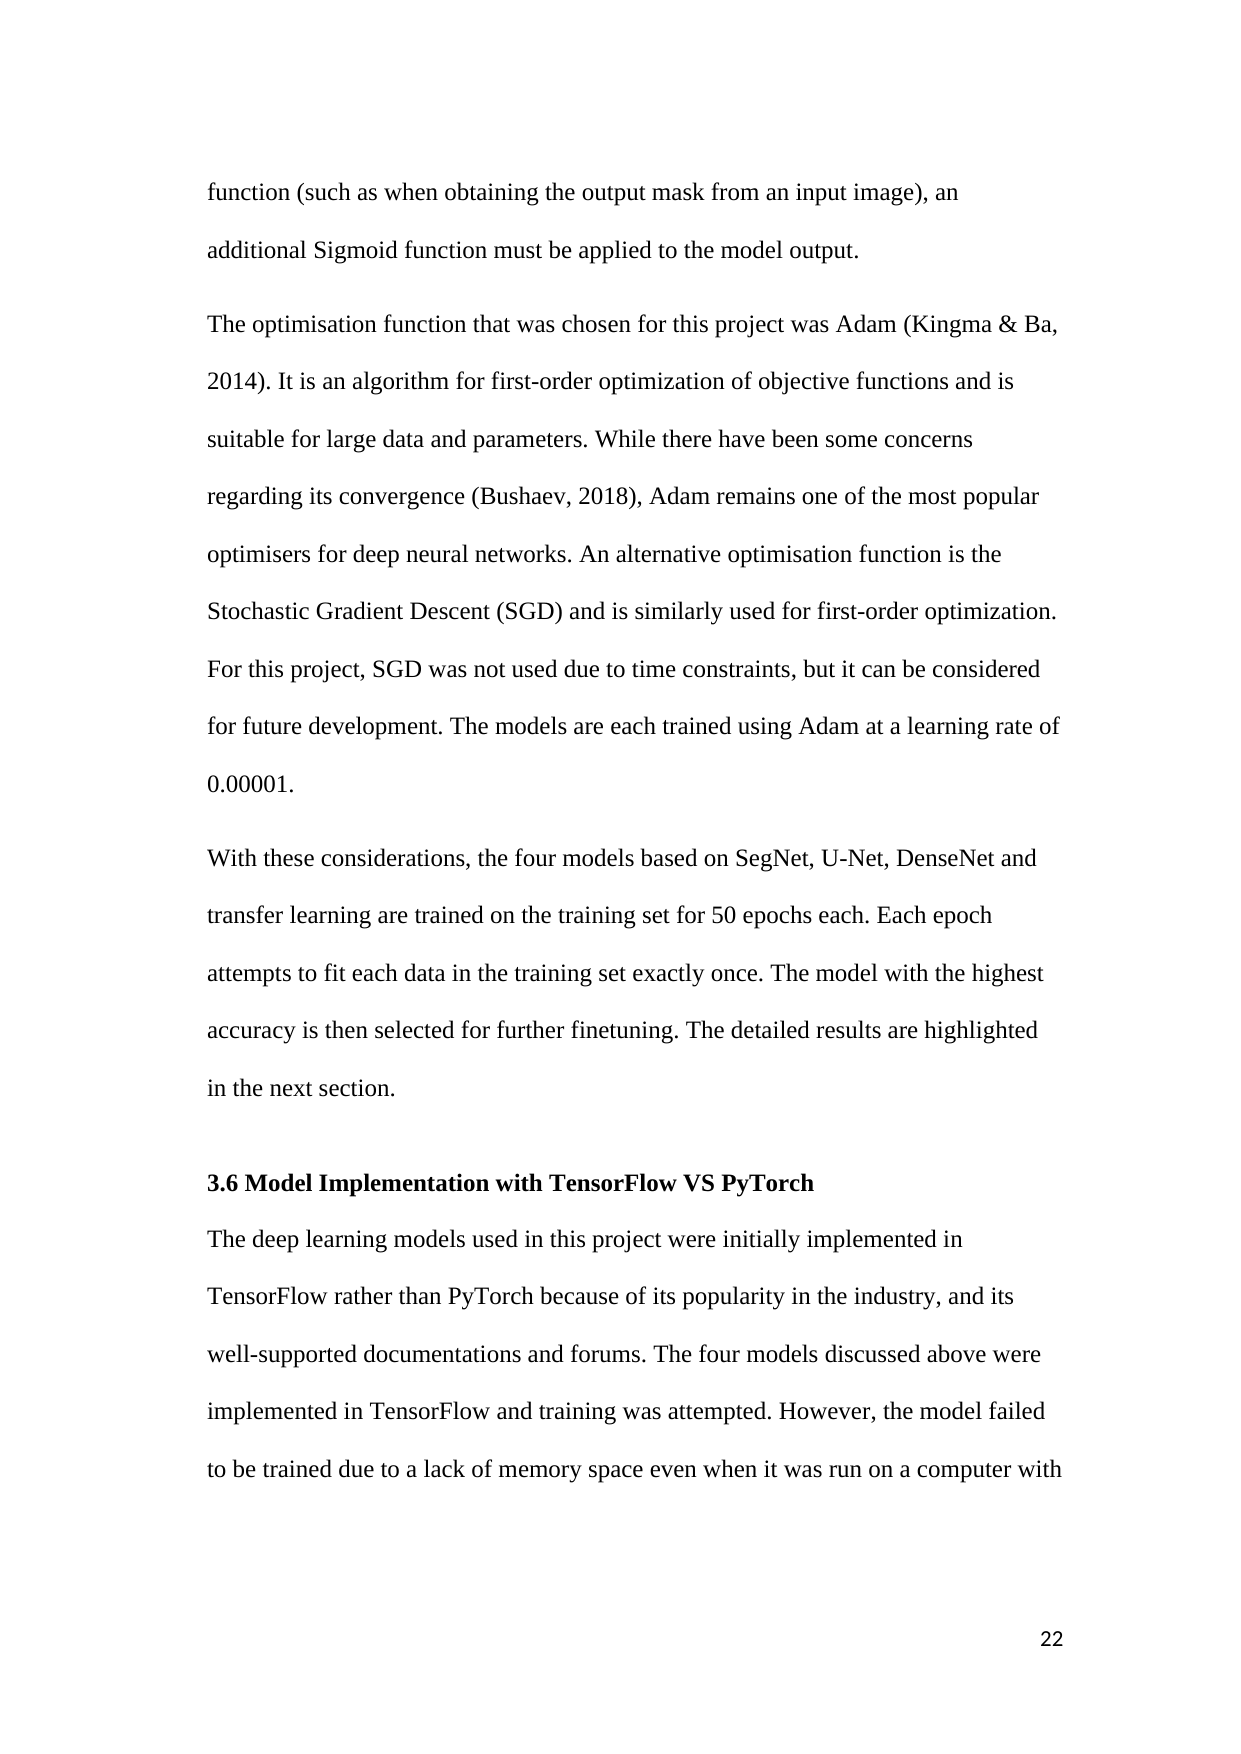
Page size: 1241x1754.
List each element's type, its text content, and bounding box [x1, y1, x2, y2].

text The optimisation function that was chosen for this project was Adam. It is an algorithm for first-order optimization of objective functions and is suitable for large data and parameters. While there have been some concerns regarding its convergence , Adam remains one of the most popular optimisers for deep neural networks. An alternative optimisation function is the Stochastic Gradient Descent (SGD) and is similarly used for first-order optimization. For this project, SGD was not used due to time constraints, but it can be considered for future development. The models are each trained using Adam at a learning rate of 0.00001. [207, 309, 1063, 798]
text 3.6 Model Implementation with TensorFlow VS PyTorch [207, 1168, 1063, 1197]
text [207, 1224, 1063, 1482]
text With these considerations, the four models based on SegNet, U-Net, DenseNet and transfer learning are trained on the training set for 50 epochs each. Each epoch attempts to fit each data in the training set exactly once. The model with the highest accuracy is then selected for further finetuning. The detailed results are highlighted in the next section. [207, 843, 1063, 1102]
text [207, 177, 1063, 263]
